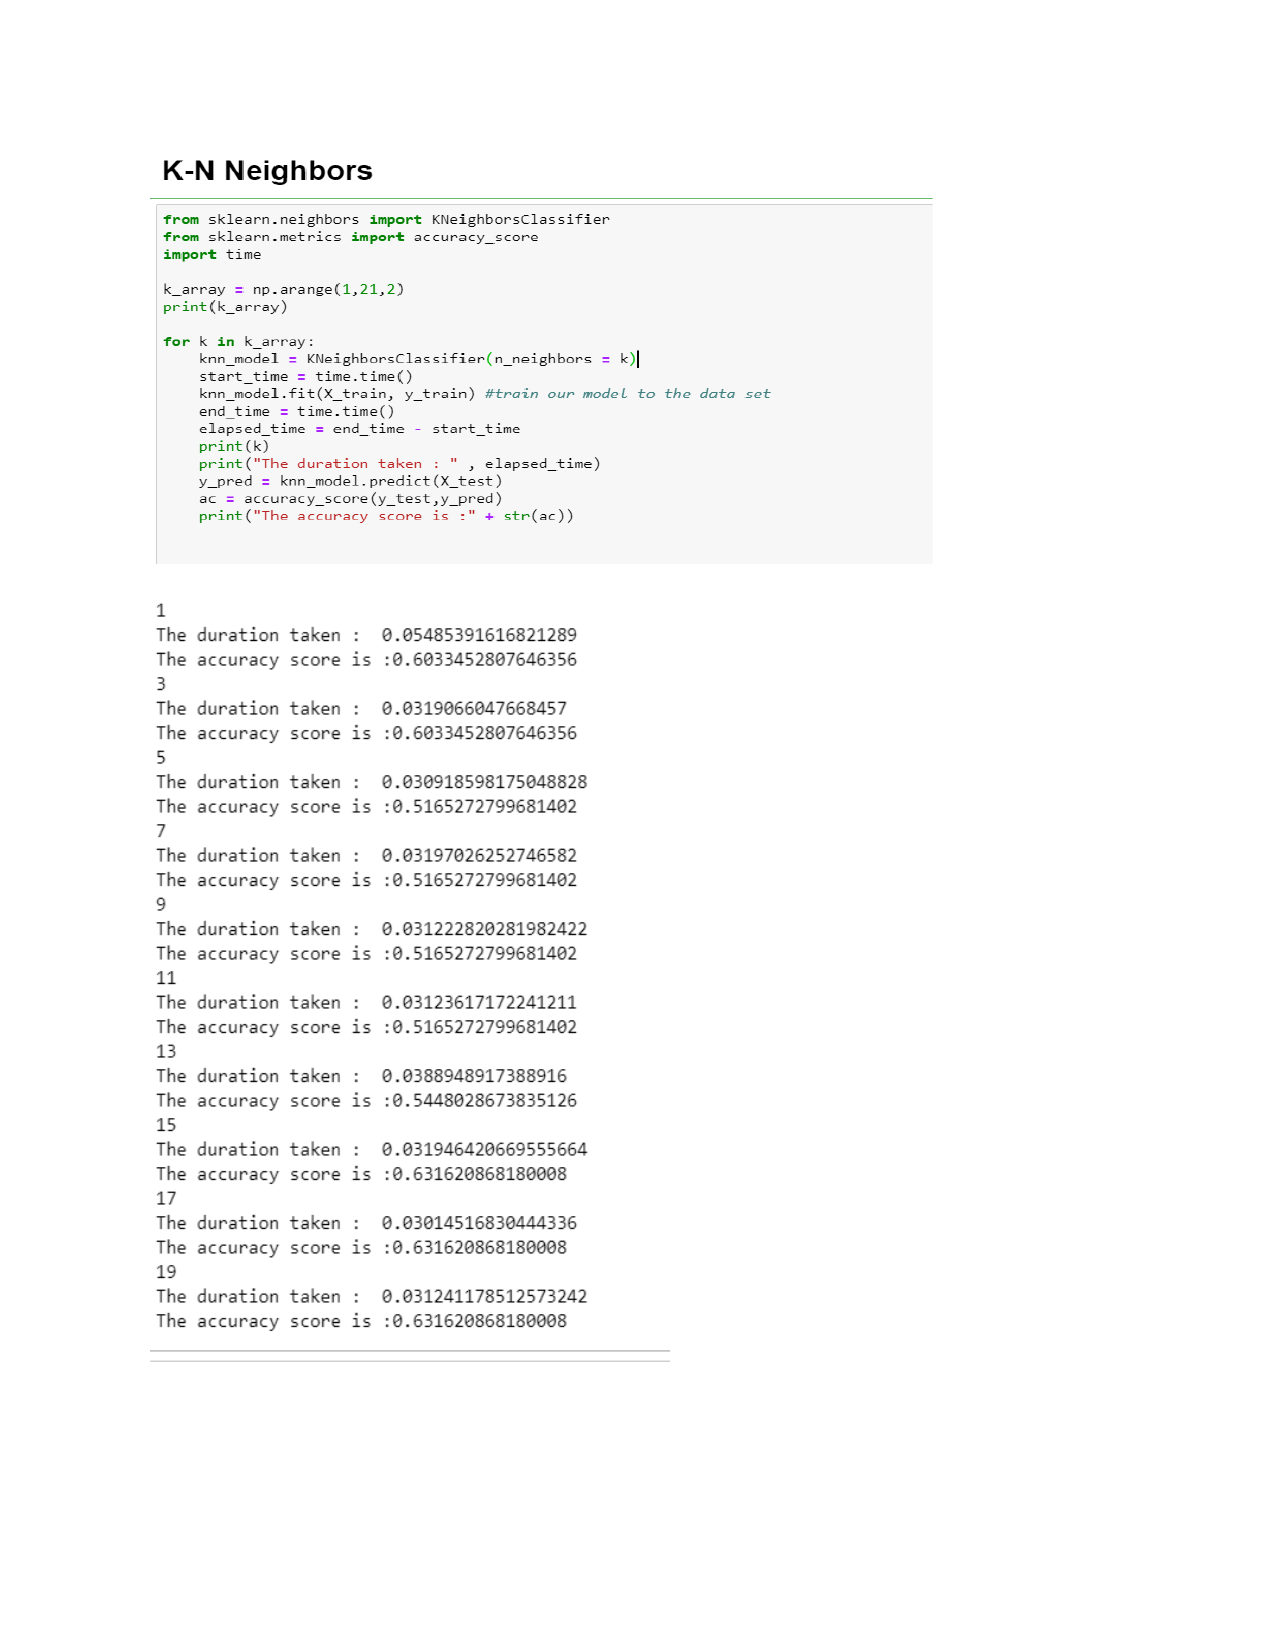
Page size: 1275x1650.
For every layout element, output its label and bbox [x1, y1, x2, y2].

picture [150, 150, 933, 564]
picture [150, 600, 671, 1362]
